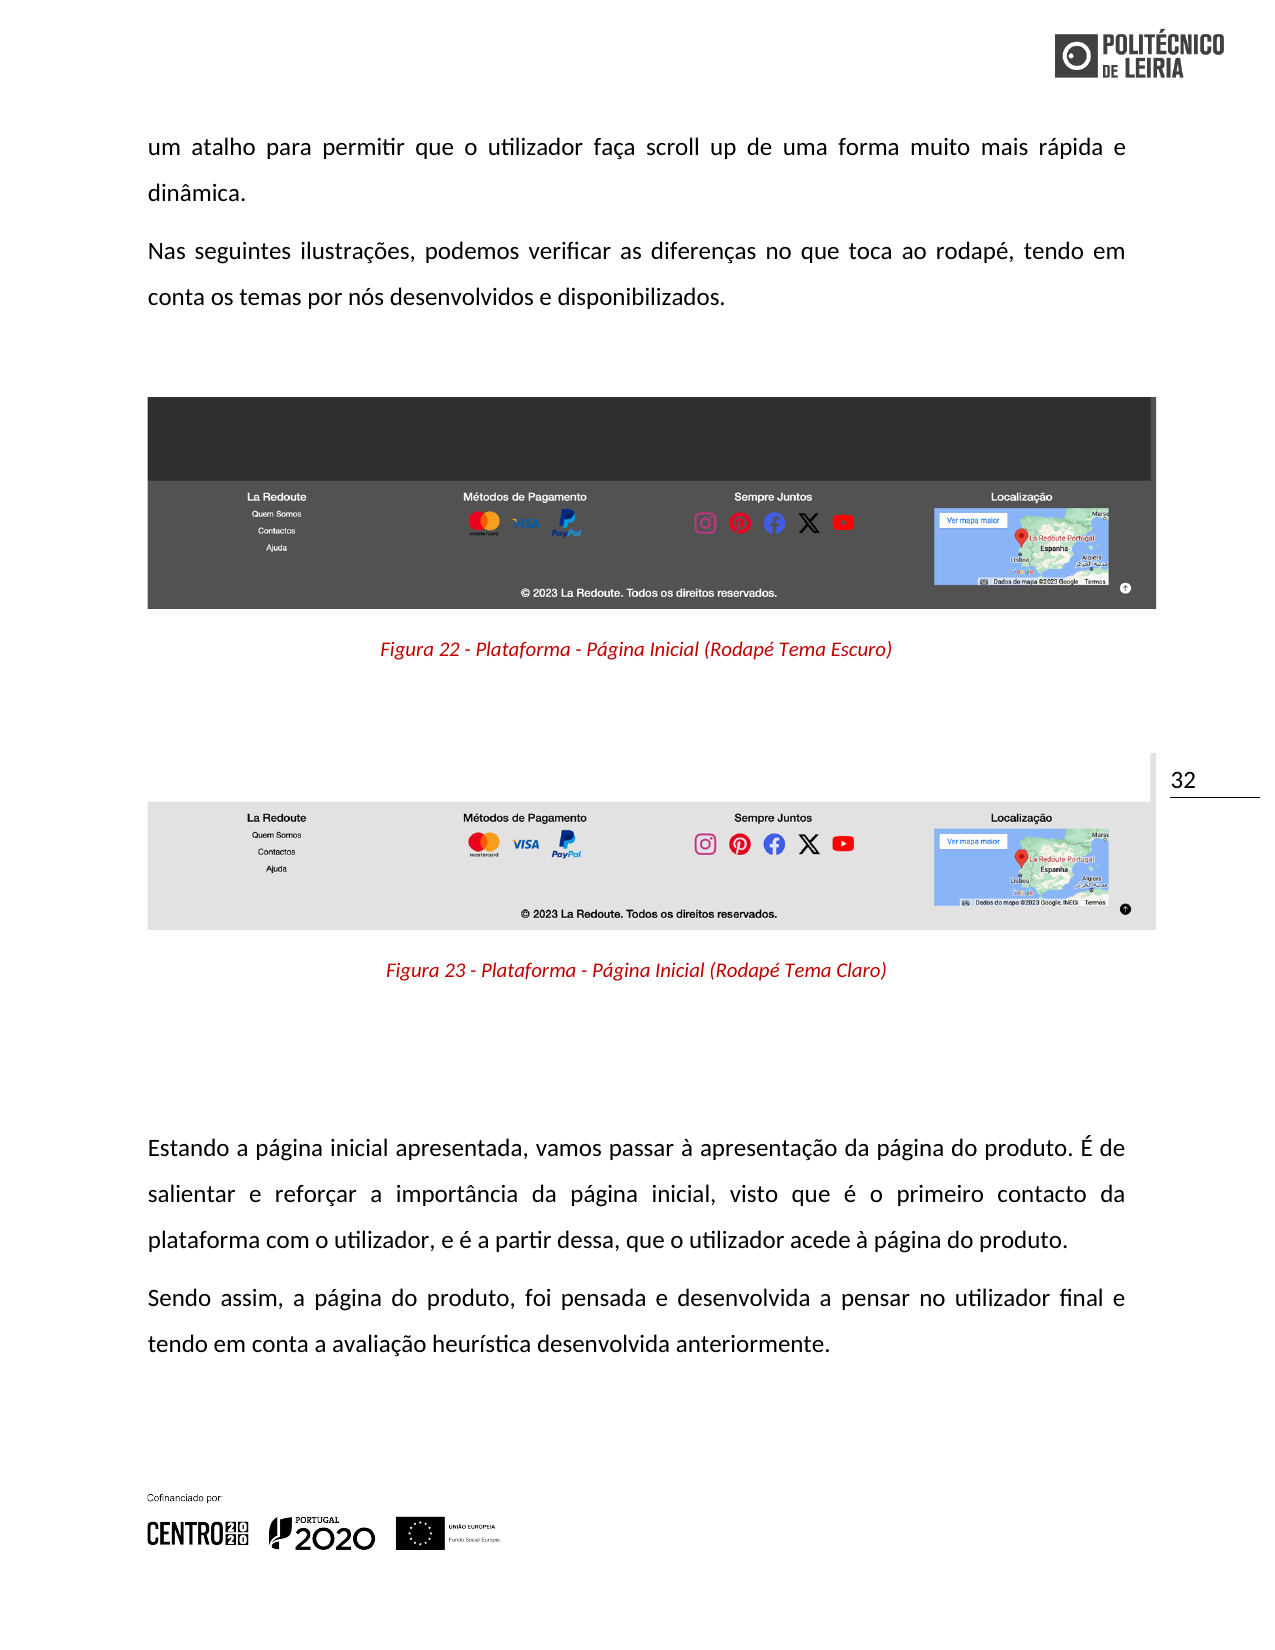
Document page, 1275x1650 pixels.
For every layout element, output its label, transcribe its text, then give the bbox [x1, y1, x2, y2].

picture [1053, 26, 1225, 80]
picture [147, 397, 1157, 609]
text Estando a página inicial apresentada, vamos passar à apresentação da página do produto. É de salientar e reforçar a importância da página inicial, visto que é o primeiro contacto da plataforma com o utilizador, e é a partir dessa, que o utilizador acede à página do produto. [148, 1132, 1127, 1254]
picture [147, 1494, 500, 1550]
text Figura 22 - Plataforma - Página Inicial (Rodapé Tema Escuro) [148, 636, 1127, 661]
text Sendo assim, a página do produto, foi pensada e desenvolvida a pensar no utilizador final e tendo em conta a avaliação heurística desenvolvida anteriormente. [148, 1282, 1127, 1358]
text Nas seguintes ilustrações, podemos verificar as diferenças no que toca ao rodapé, tendo em conta os temas por nós desenvolvidos e disponibilizados. [148, 235, 1127, 311]
picture [147, 753, 1157, 930]
text Figura 23 - Plataforma - Página Inicial (Rodapé Tema Claro) [148, 957, 1127, 982]
